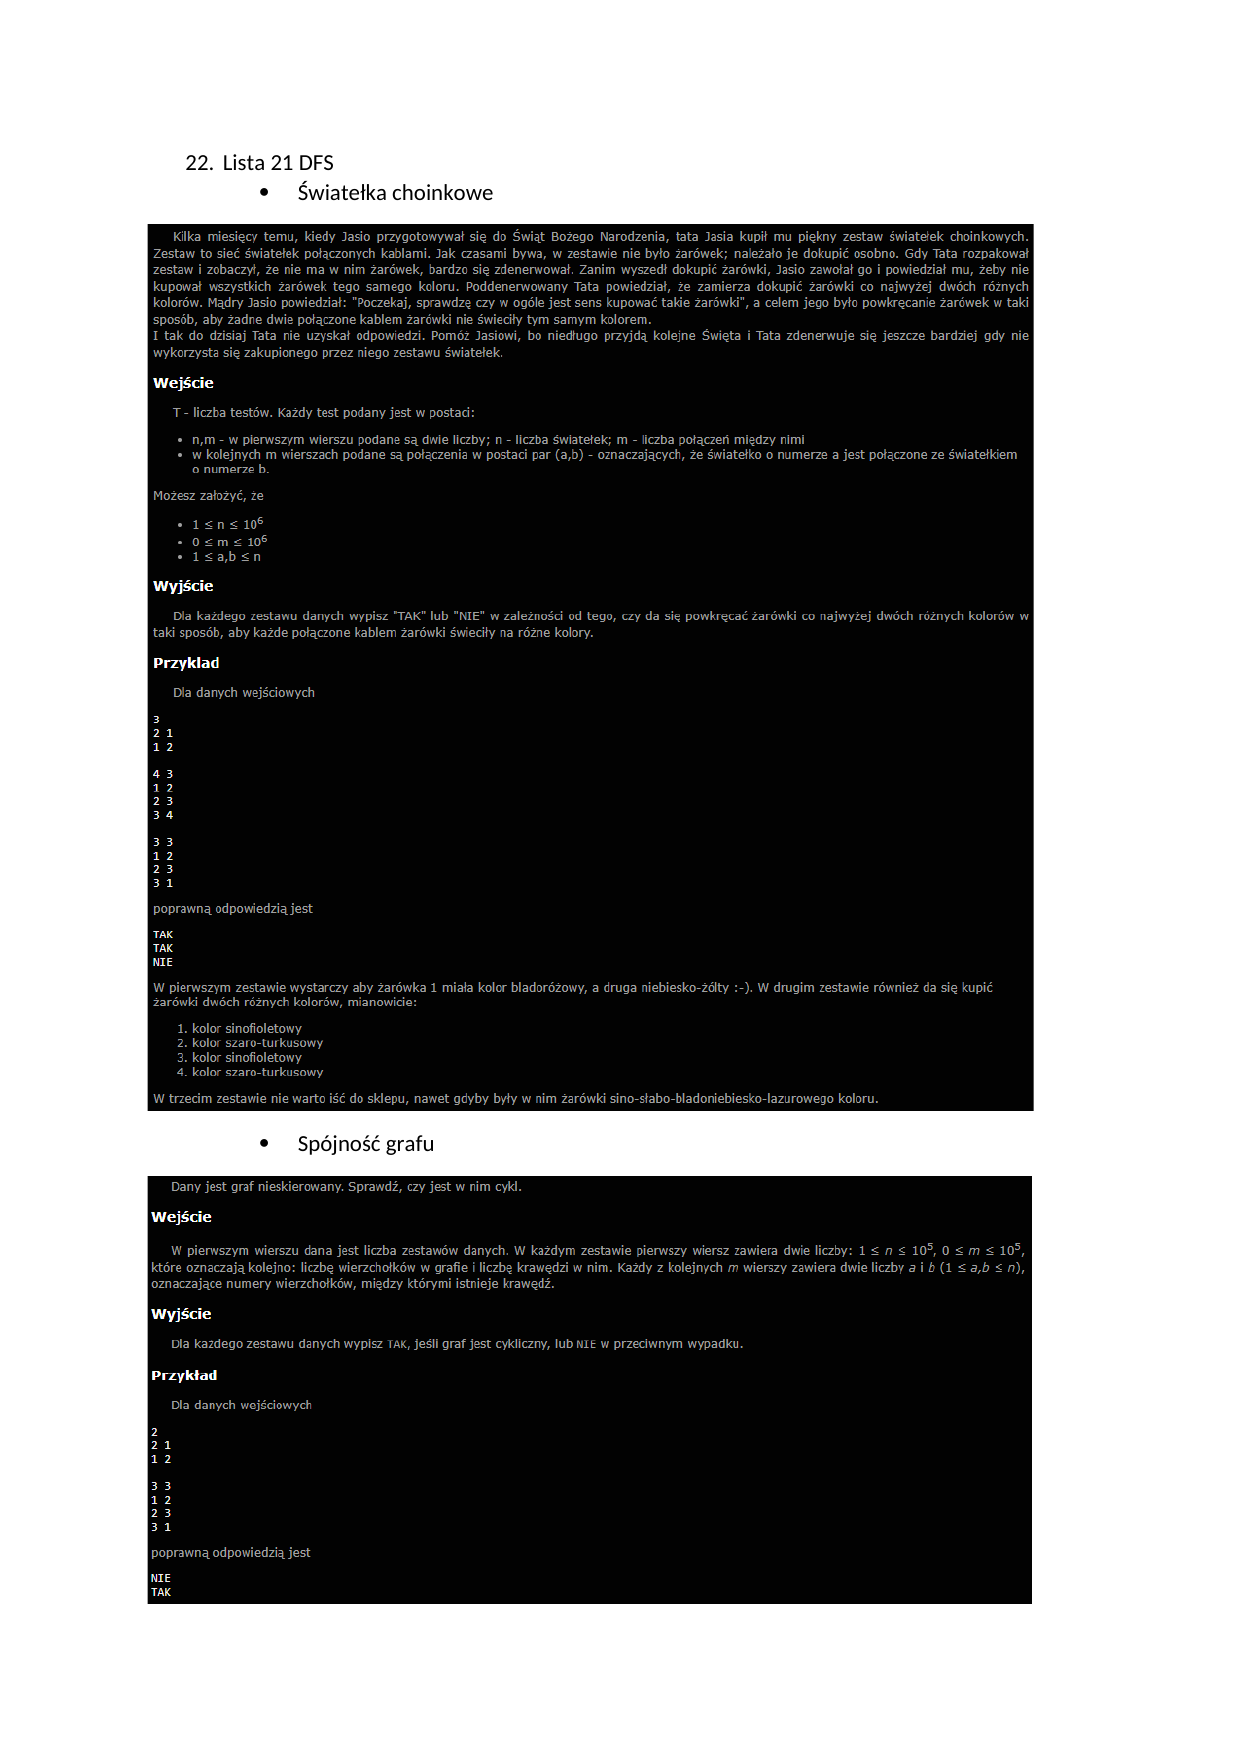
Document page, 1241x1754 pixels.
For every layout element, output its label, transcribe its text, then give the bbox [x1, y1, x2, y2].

list Lista 21 DFS [185, 148, 1093, 176]
list Światełka choinkowe [260, 178, 1093, 206]
picture [147, 224, 1034, 1111]
picture [147, 1176, 1032, 1604]
list Spójność grafu [260, 1129, 1093, 1157]
